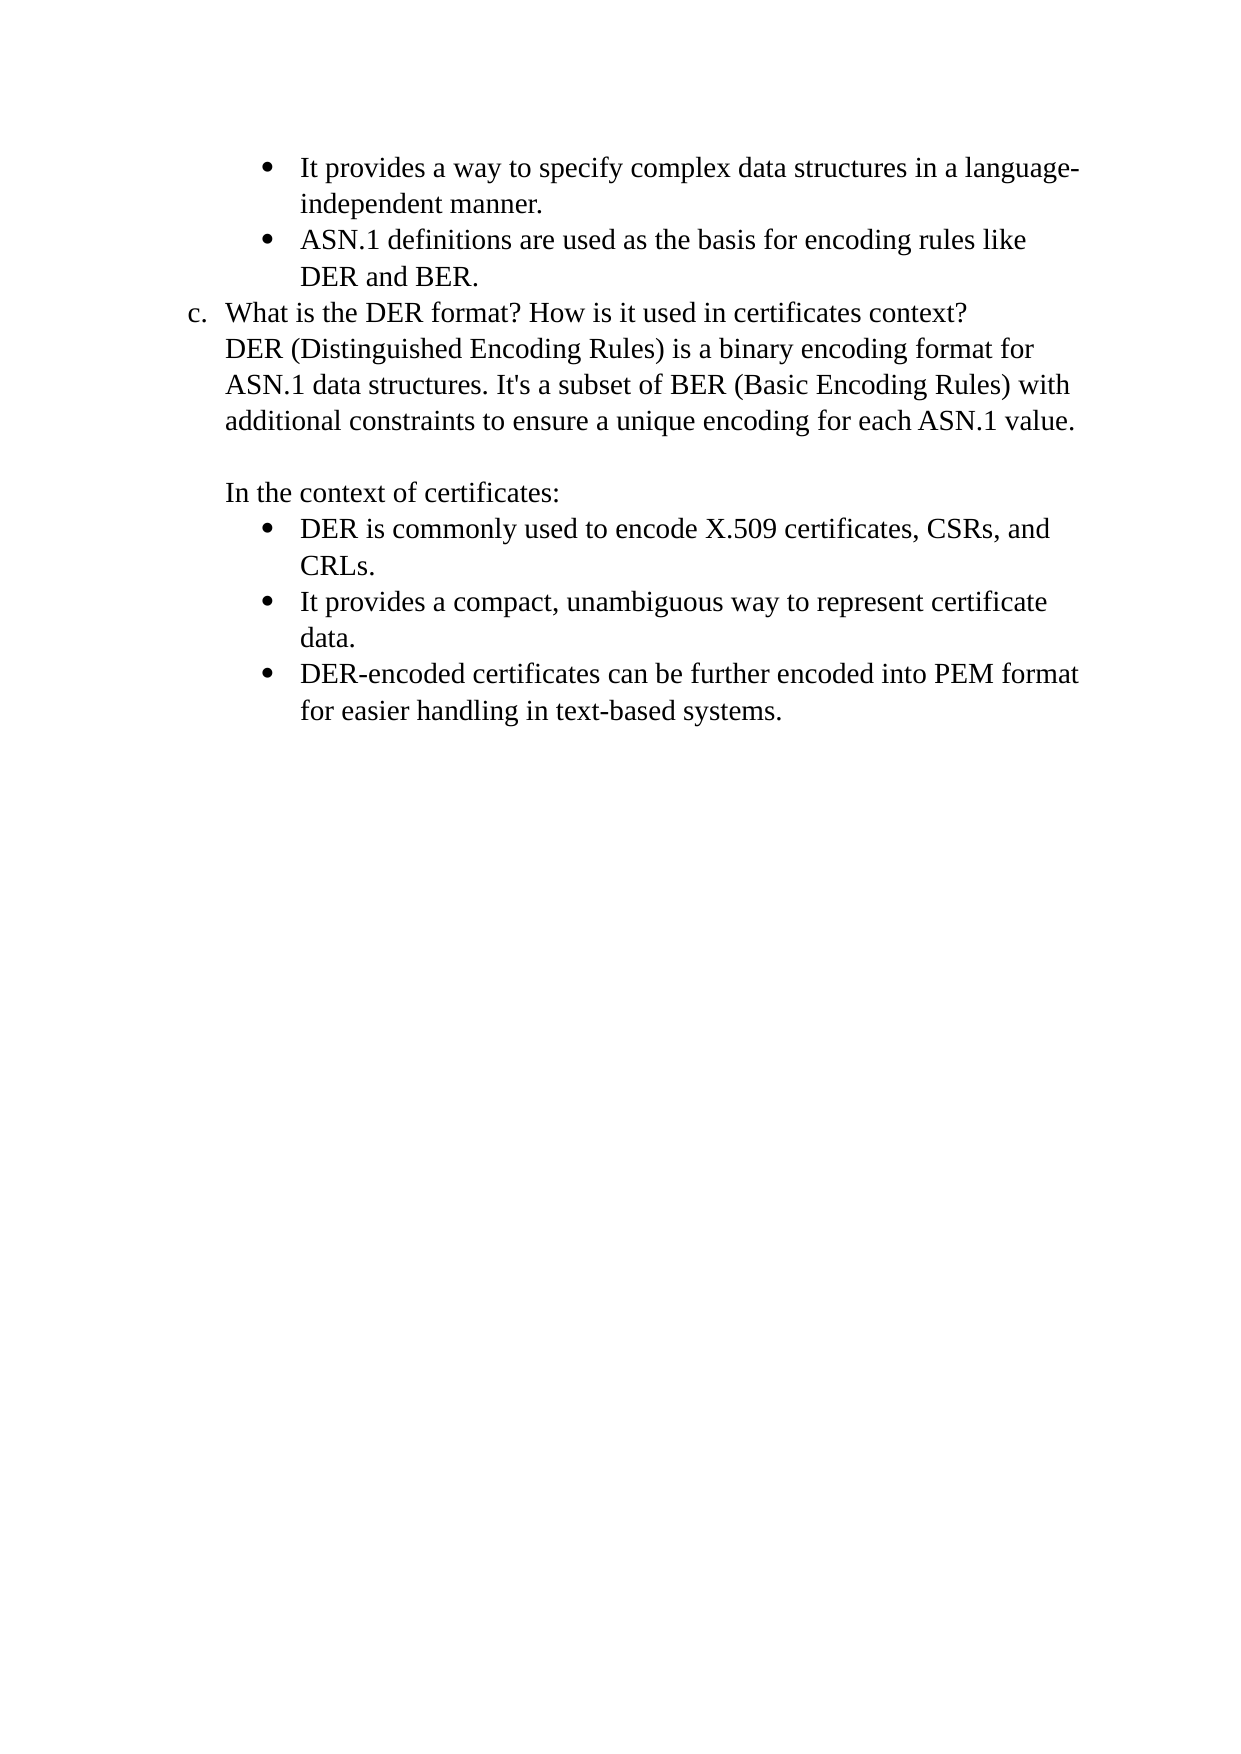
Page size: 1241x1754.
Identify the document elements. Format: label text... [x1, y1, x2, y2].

list It provides a way to specify complex data structures in a language-independent manner. [262, 150, 1090, 220]
list DER (Distinguished Encoding Rules) is a binary encoding format for ASN.1 data structures. It's a subset of BER (Basic Encoding Rules) with additional constraints to ensure a unique encoding for each ASN.1 value. [225, 331, 1090, 437]
list It provides a compact, unambiguous way to represent certificate data. [262, 584, 1090, 654]
list What is the DER format? How is it used in certificates context? [187, 295, 1090, 328]
list DER-encoded certificates can be further encoded into PEM format for easier handling in text-based systems. [262, 656, 1090, 726]
list In the context of certificates: [225, 476, 1090, 509]
list DER is commonly used to encode X.509 certificates, CSRs, and CRLs. [262, 512, 1090, 581]
list ASN.1 definitions are used as the basis for encoding rules like DER and BER. [262, 222, 1090, 292]
